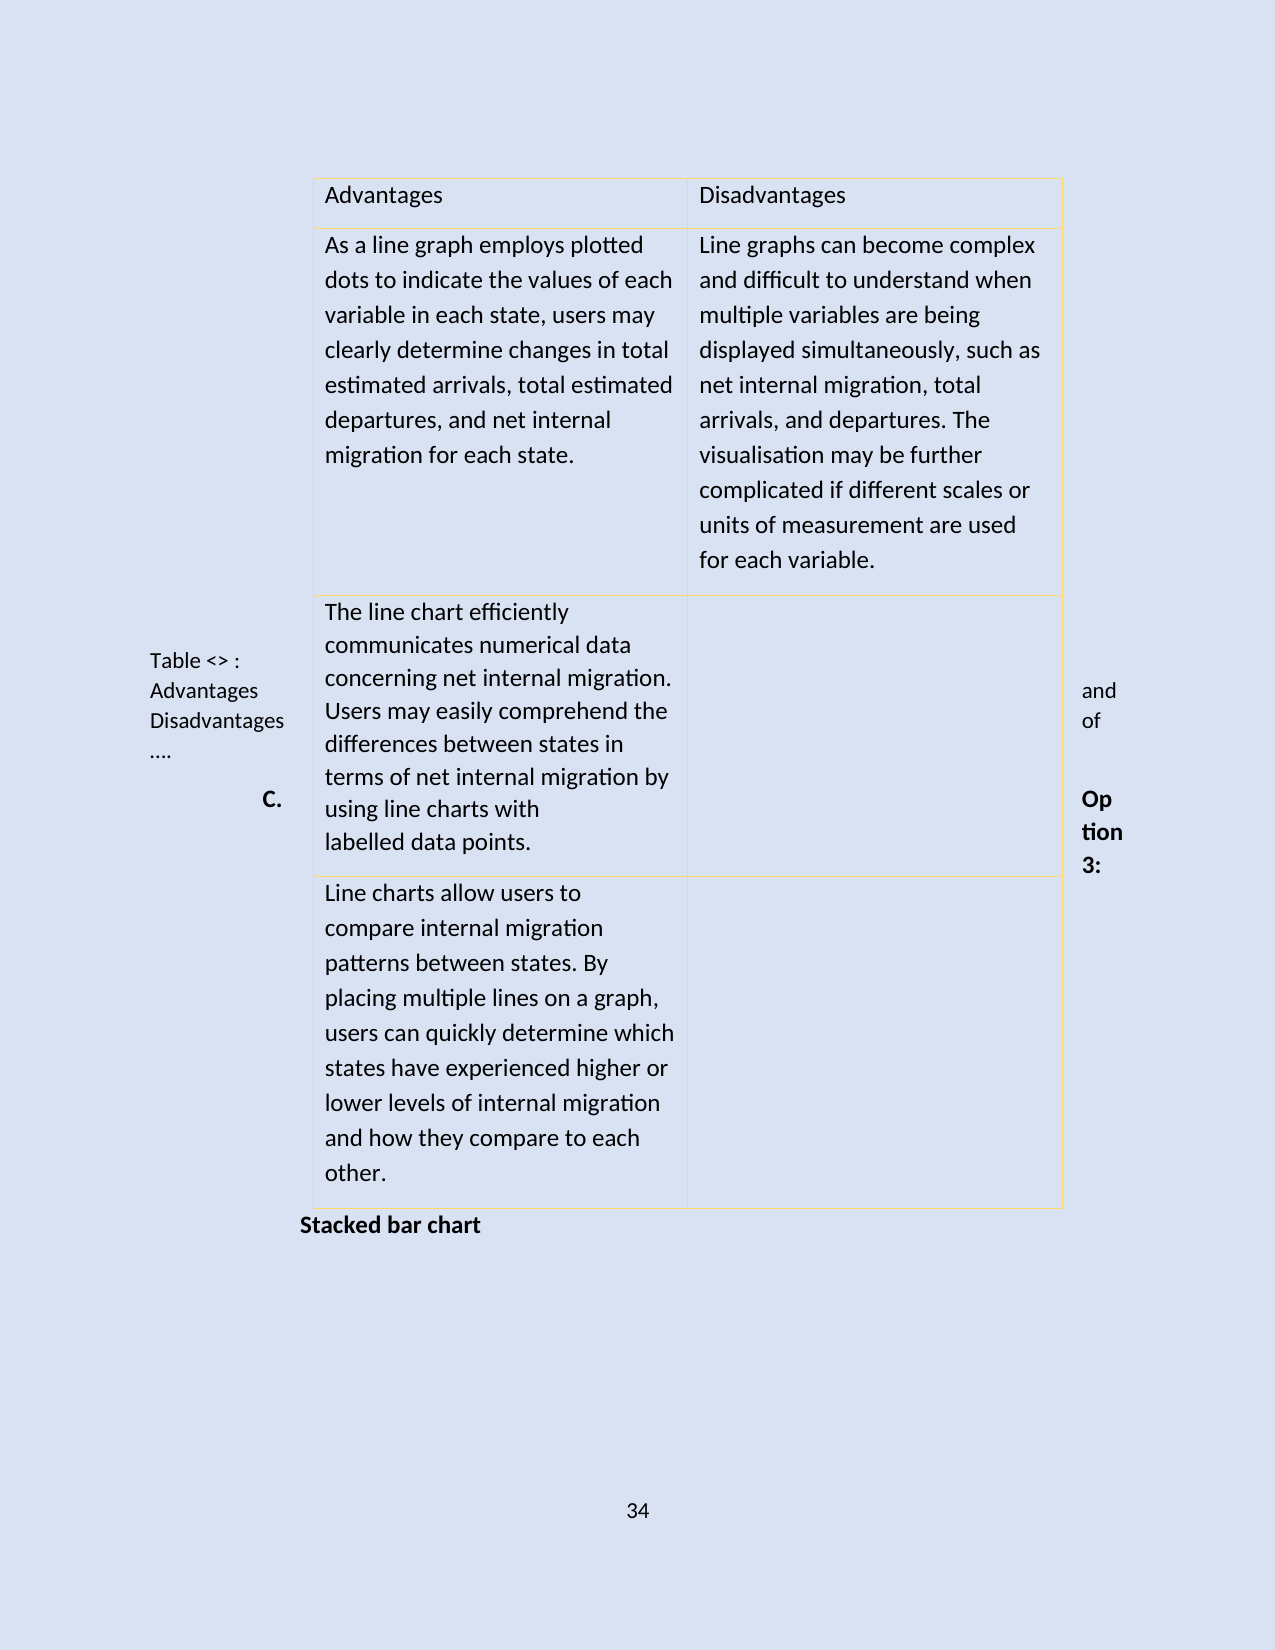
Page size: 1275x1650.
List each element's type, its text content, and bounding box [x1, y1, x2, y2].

table_cell Line charts allow users to compare internal migration patterns between states. By placing multiple lines on a graph, users can quickly determine which states have experienced higher or lower levels of internal migration and how they compare to each other. [314, 877, 687, 1208]
text Table <> : Advantages and Disadvantages of …. [150, 525, 313, 764]
list Option 3: Stacked bar chart [262, 783, 1125, 1239]
table_cell [688, 596, 1062, 876]
table_cell Line graphs can become complex and difficult to understand when multiple variables are being displayed simultaneously, such as net internal migration, total arrivals, and departures. The visualisation may be further complicated if different scales or units of measurement are used for each variable. [688, 229, 1062, 595]
table_header Advantages [314, 179, 687, 228]
text Table <> : Advantages and Disadvantages of …. [1063, 525, 1125, 764]
table_header Disadvantages [688, 179, 1062, 228]
table_cell As a line graph employs plotted dots to indicate the values of each variable in each state, users may clearly determine changes in total estimated arrivals, total estimated departures, and net internal migration for each state. [314, 229, 687, 595]
table_cell The line chart efficiently communicates numerical data concerning net internal migration. Users may easily comprehend the differences between states in terms of net internal migration by using line charts with labelled data points. [314, 596, 687, 876]
table_cell [688, 877, 1062, 1208]
